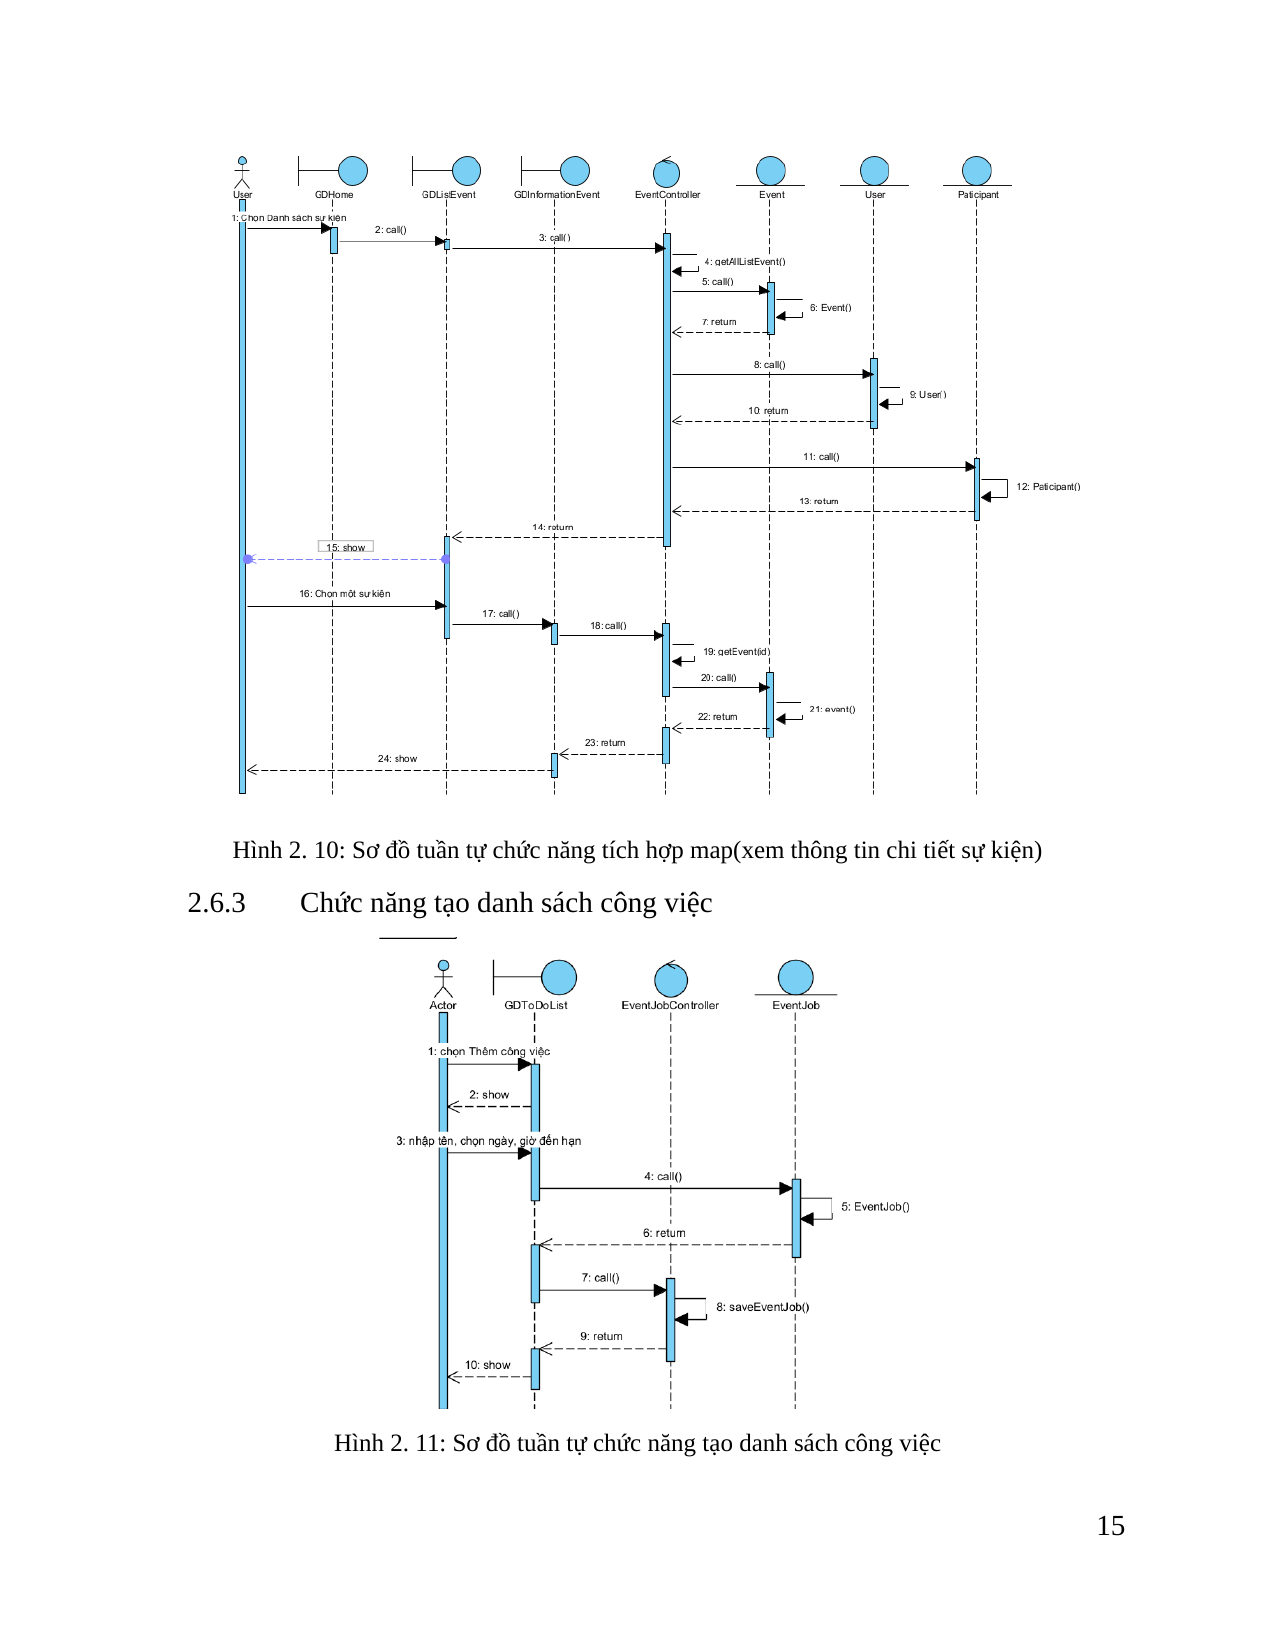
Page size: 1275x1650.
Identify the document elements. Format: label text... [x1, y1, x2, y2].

picture [379, 937, 934, 1409]
list Chức năng tạo danh sách công việc [187, 885, 1125, 918]
text Hình 2. 10: Sơ đồ tuần tự chức năng tích hợp map(xem thông tin chi tiết sự kiện) [150, 835, 1125, 864]
text Hình 2. 11: Sơ đồ tuần tự chức năng tạo danh sách công việc [150, 1428, 1125, 1456]
picture [217, 150, 1095, 816]
